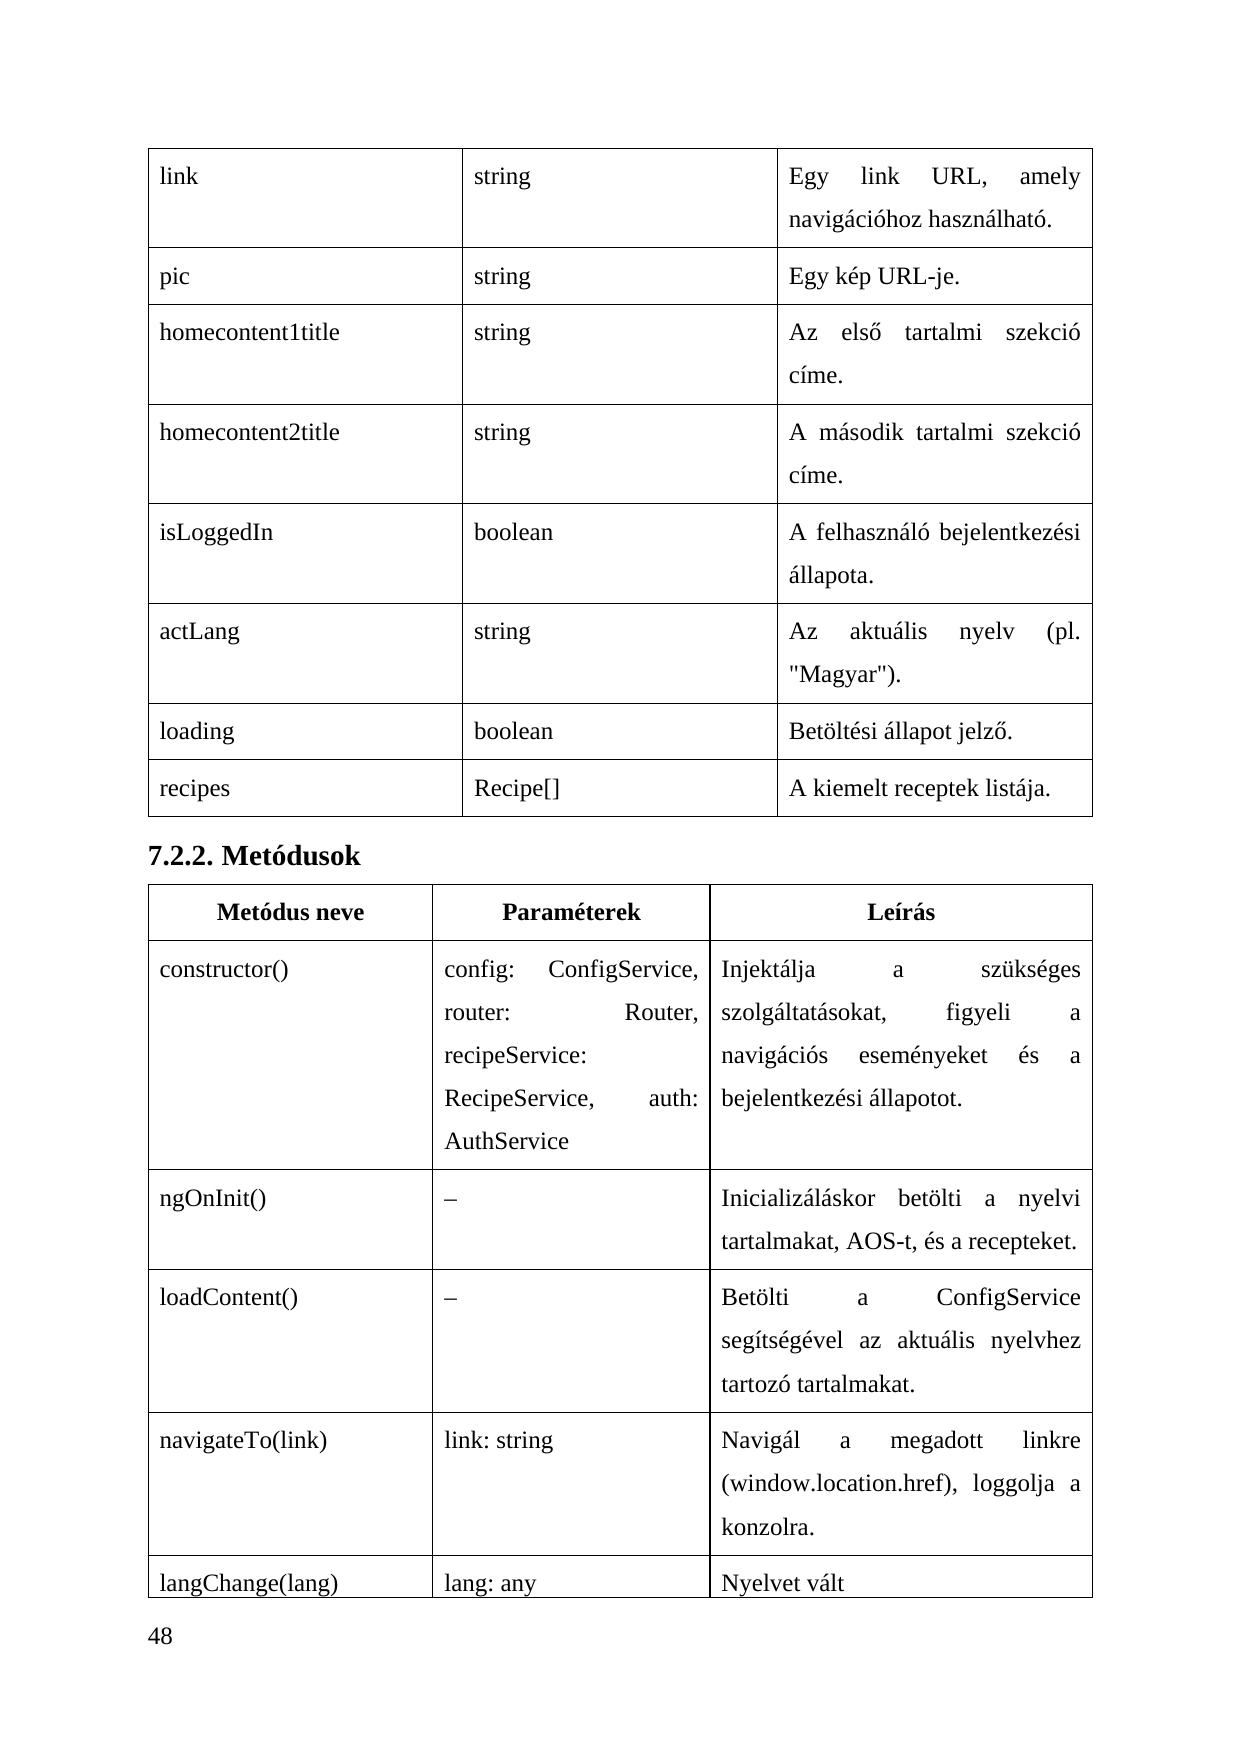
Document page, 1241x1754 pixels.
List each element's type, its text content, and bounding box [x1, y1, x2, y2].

table_cell loadContent() [149, 1270, 432, 1412]
table_cell homecontent2title [149, 405, 462, 503]
table_cell Az első tartalmi szekció címe. [778, 305, 1092, 403]
table_cell Navigál a megadott linkre (window.location.href), loggolja a konzolra. [711, 1413, 1092, 1554]
table_header Leírás [711, 885, 1092, 940]
table_cell Injektálja a szükséges szolgáltatásokat, figyeli a navigációs eseményeket és a bejelentkezési állapotot. [711, 941, 1092, 1169]
table_cell link [149, 149, 462, 247]
table_cell recipes [149, 760, 462, 816]
table_cell Betölti a ConfigService segítségével az aktuális nyelvhez tartozó tartalmakat. [711, 1270, 1092, 1412]
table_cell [711, 1556, 1092, 1597]
table_cell homecontent1title [149, 305, 462, 403]
table_cell A második tartalmi szekció címe. [778, 405, 1092, 503]
table_cell – [433, 1270, 709, 1412]
table_cell string [463, 604, 777, 703]
table_cell boolean [463, 704, 777, 759]
table_cell Egy kép URL-je. [778, 248, 1092, 304]
table_cell boolean [463, 504, 777, 603]
table_cell Inicializáláskor betölti a nyelvi tartalmakat, AOS-t, és a recepteket. [711, 1170, 1092, 1269]
table_cell config: ConfigService, router: Router, recipeService: RecipeService, auth: AuthService [433, 941, 709, 1169]
table_cell ngOnInit() [149, 1170, 432, 1269]
table_cell Recipe[] [463, 760, 777, 816]
table_cell string [463, 248, 777, 304]
table_cell navigateTo(link) [149, 1413, 432, 1554]
table_cell langChange(lang) [149, 1556, 432, 1597]
table_cell actLang [149, 604, 462, 703]
table_cell isLoggedIn [149, 504, 462, 603]
table_cell constructor() [149, 941, 432, 1169]
table_cell A felhasználó bejelentkezési állapota. [778, 504, 1092, 603]
table_cell – [433, 1170, 709, 1269]
table_cell A kiemelt receptek listája. [778, 760, 1092, 816]
table_cell Az aktuális nyelv (pl. "Magyar"). [778, 604, 1092, 703]
table_cell link: string [433, 1413, 709, 1554]
table_cell string [463, 149, 777, 247]
text Metódusok [148, 838, 1093, 871]
table_header Metódus neve [149, 885, 432, 940]
table_cell loading [149, 704, 462, 759]
table_cell Betöltési állapot jelző. [778, 704, 1092, 759]
table_cell string [463, 405, 777, 503]
table_cell lang: any [433, 1556, 709, 1597]
table_cell pic [149, 248, 462, 304]
table_cell Egy link URL, amely navigációhoz használható. [778, 149, 1092, 247]
table_cell string [463, 305, 777, 403]
table_header Paraméterek [433, 885, 709, 940]
